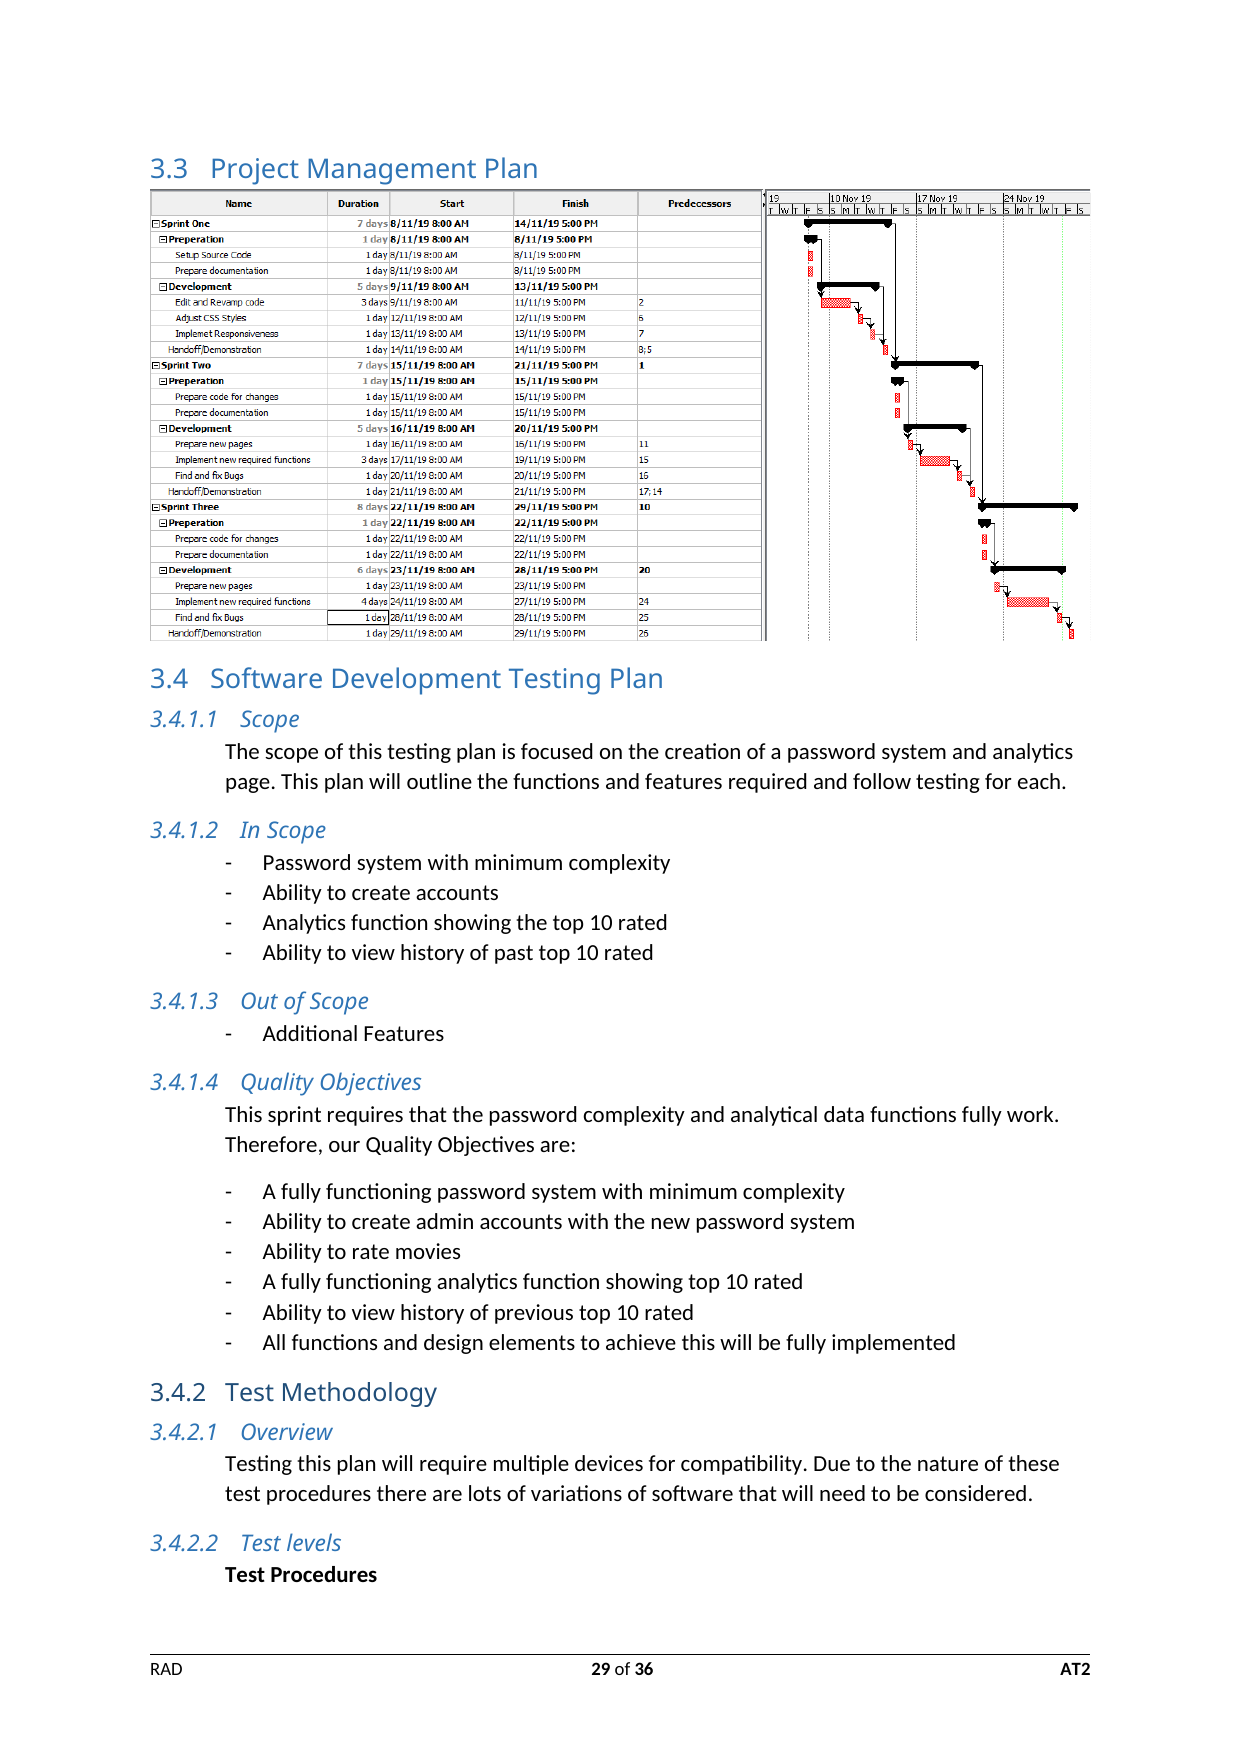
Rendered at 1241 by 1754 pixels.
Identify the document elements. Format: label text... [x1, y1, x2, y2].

list All functions and design elements to achieve this will be fully implemented [225, 1328, 1090, 1356]
list Ability to view history of previous top 10 rated [225, 1298, 1090, 1326]
list Ability to create accounts [225, 878, 1090, 906]
subtitle Overview [150, 1416, 1090, 1447]
subtitle Test levels [150, 1526, 1090, 1558]
list Ability to create admin accounts with the new password system [225, 1207, 1090, 1235]
subtitle Out of Scope [150, 985, 1090, 1017]
text This sprint requires that the password complexity and analytical data functions fully work. Therefore, our Quality Objectives are: [225, 1100, 1090, 1158]
text Test Procedures [225, 1560, 1090, 1588]
list A fully functioning password system with minimum complexity [225, 1177, 1090, 1205]
subtitle Software Development Testing Plan [150, 659, 1090, 696]
text Testing this plan will require multiple devices for compatibility. Due to the nature of these test procedures there are lots of variations of software that will need to be considered. [225, 1449, 1090, 1508]
list Ability to rate movies [225, 1237, 1090, 1265]
text The scope of this testing plan is focused on the creation of a password system and analytics page. This plan will outline the functions and features required and follow testing for each. [225, 737, 1090, 795]
list A fully functioning analytics function showing top 10 rated [225, 1267, 1090, 1295]
list Additional Features [225, 1019, 1090, 1047]
subtitle Test Methodology [150, 1375, 1090, 1409]
subtitle Project Management Plan [150, 150, 1090, 187]
list Ability to view history of past top 10 rated [225, 938, 1090, 966]
list Analytics function showing the top 10 rated [225, 908, 1090, 936]
subtitle Quality Objectives [150, 1066, 1090, 1097]
picture [150, 189, 1091, 641]
list Password system with minimum complexity [225, 848, 1090, 876]
subtitle In Scope [150, 814, 1090, 845]
subtitle Scope [150, 703, 1090, 734]
